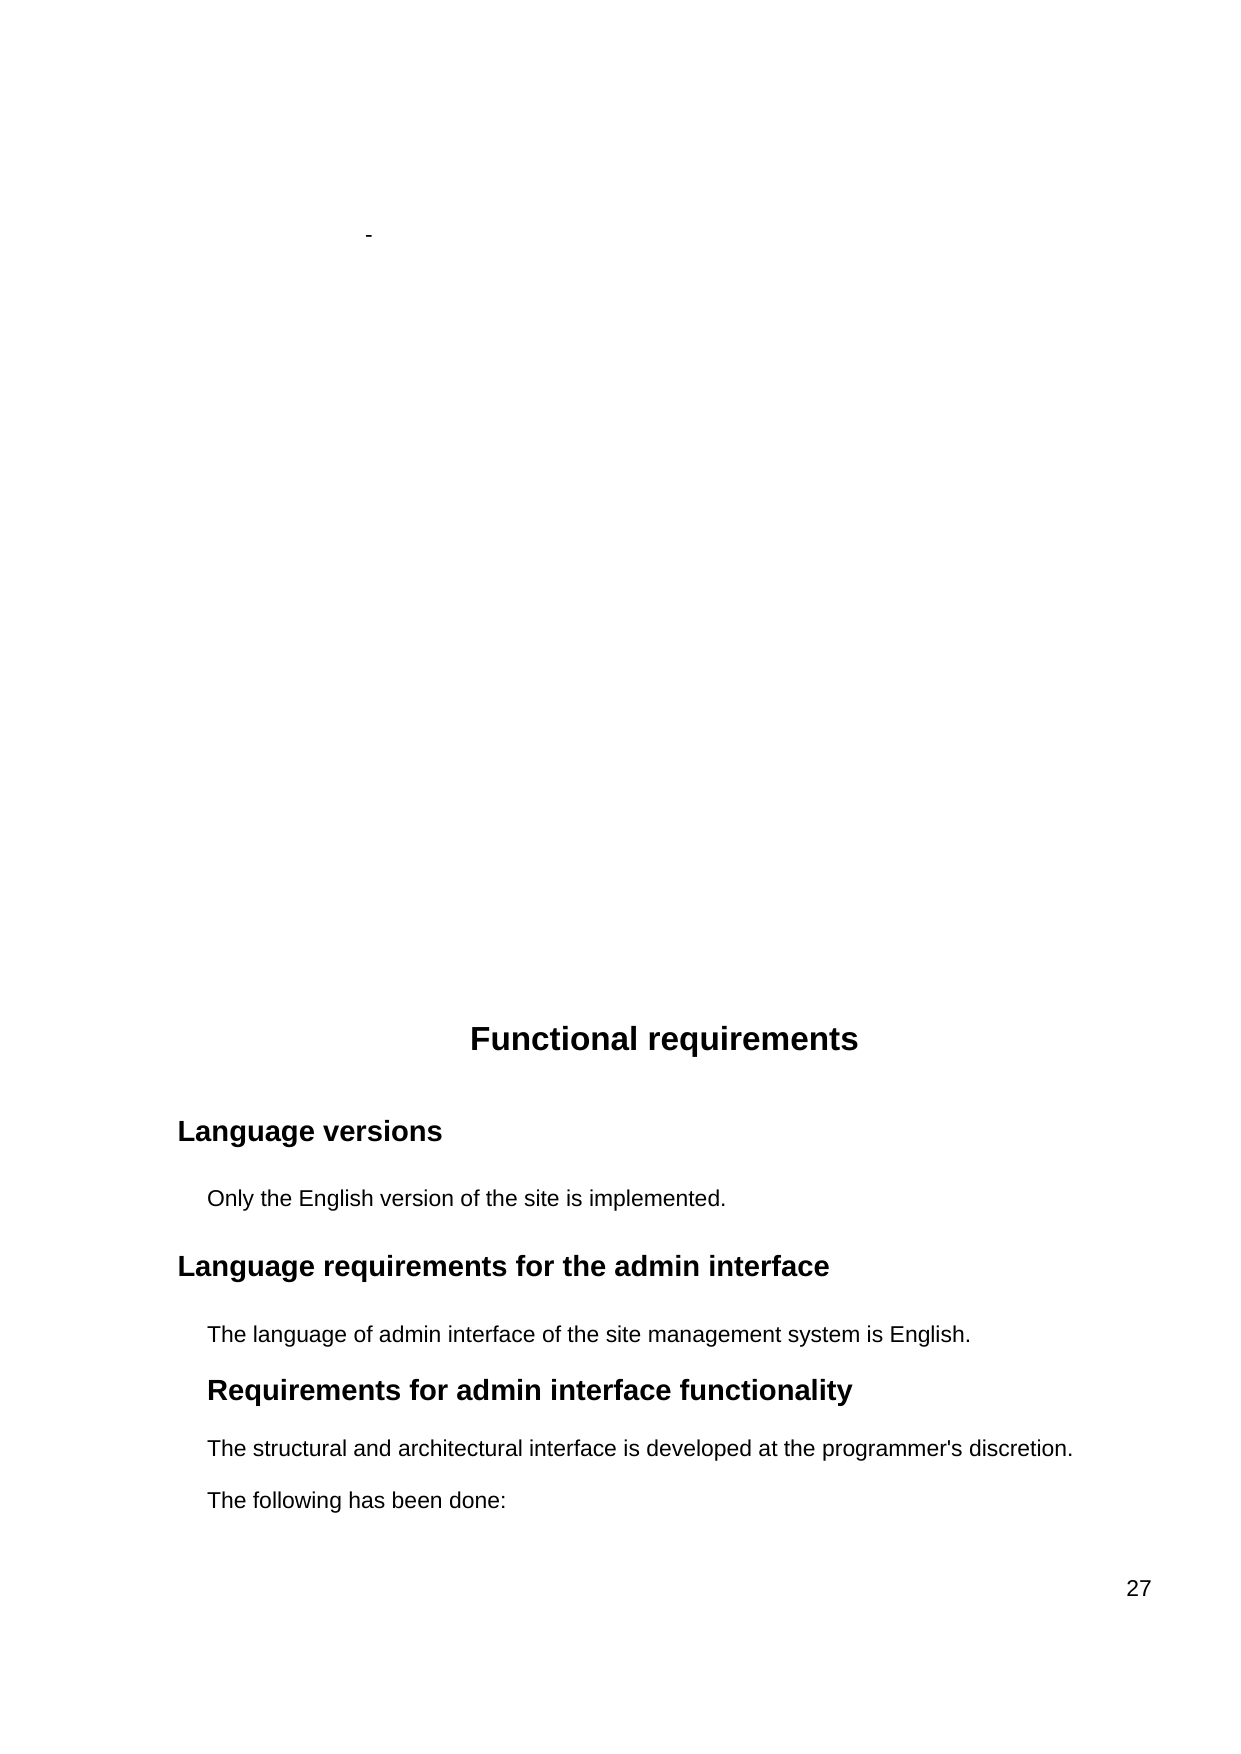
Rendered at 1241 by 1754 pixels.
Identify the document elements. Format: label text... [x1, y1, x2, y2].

subtitle Language requirements for the admin interface [177, 1249, 1152, 1283]
subtitle Functional requirements [177, 1019, 1152, 1057]
text Only the English version of the site is implemented. [177, 1185, 1152, 1211]
text The structural and architectural interface is developed at the programmer's discretion. [177, 1435, 1152, 1462]
text The language of admin interface of the site management system is English. [177, 1321, 1152, 1347]
text The following has been done: [177, 1487, 1152, 1514]
subtitle Language versions [177, 1114, 1152, 1147]
text Requirements for admin interface functionality [177, 1373, 1152, 1406]
